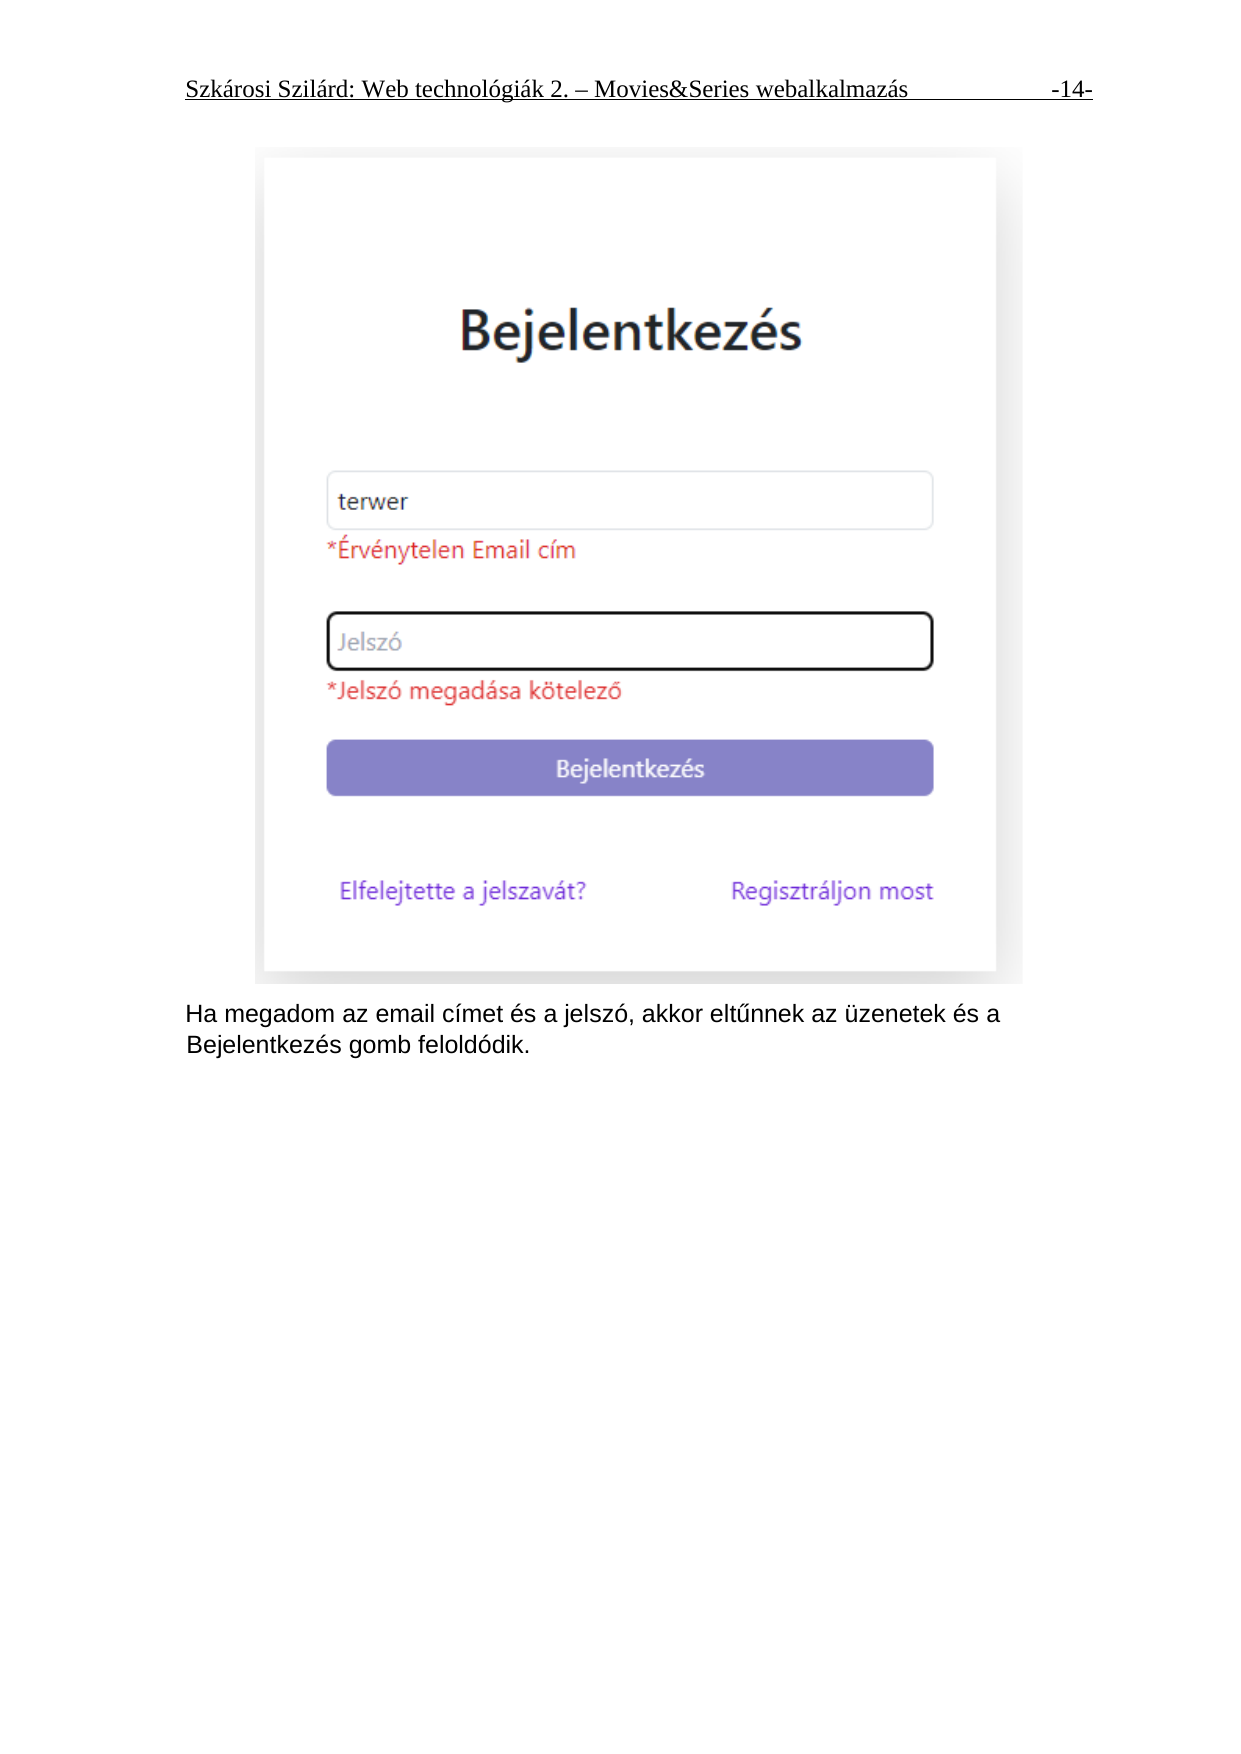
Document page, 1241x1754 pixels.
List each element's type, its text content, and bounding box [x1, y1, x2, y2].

text Ha megadom az email címet és a jelszó, akkor eltűnnek az üzenetek és a Bejelentkezés gomb feloldódik. [185, 999, 1093, 1059]
picture [255, 147, 1023, 984]
